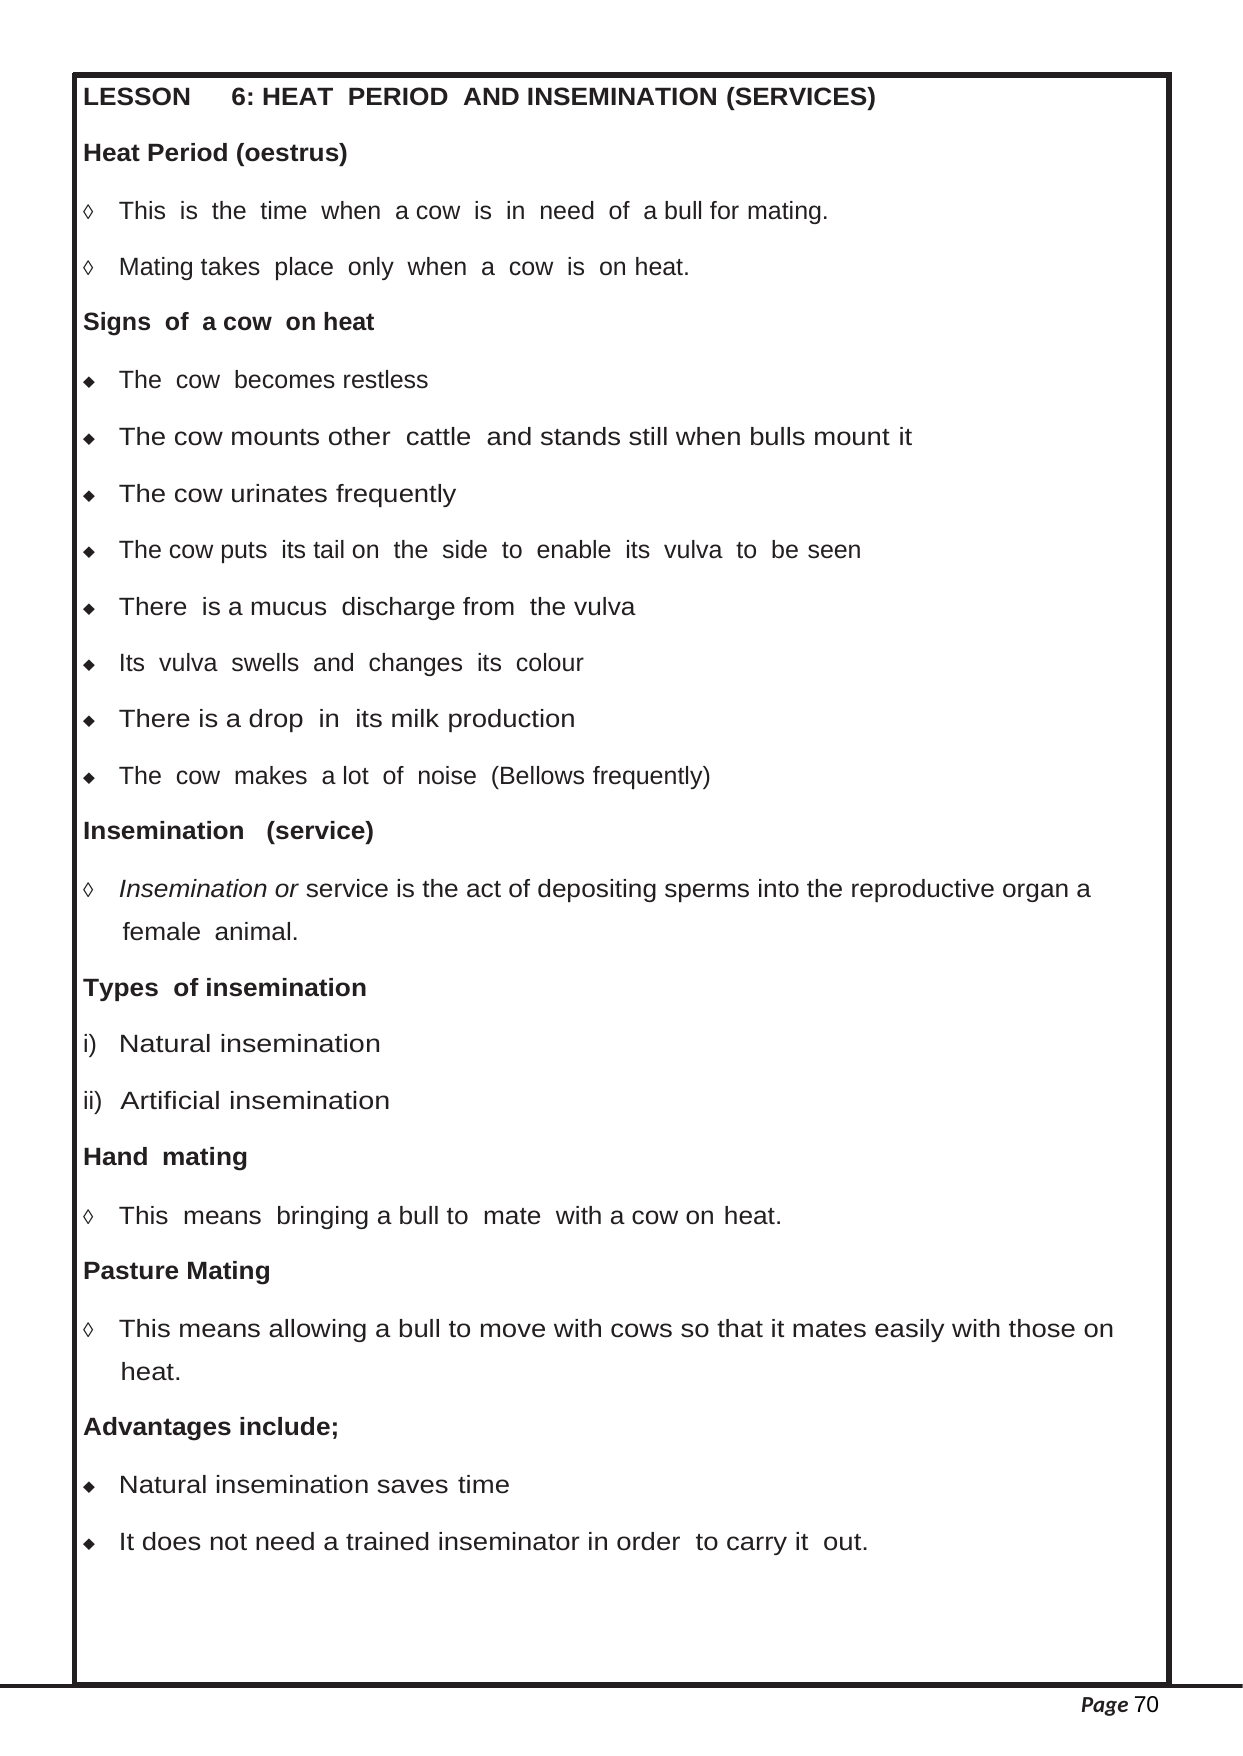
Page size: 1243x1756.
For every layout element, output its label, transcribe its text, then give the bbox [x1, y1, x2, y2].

subtitle LESSON 6: HEAT PERIOD AND INSEMINATION (SERVICES) [83, 82, 1243, 110]
list There is a drop in its milk production [83, 704, 1243, 733]
list Insemination or service is the act of depositing sperms into the reproductive organ a female animal. [83, 873, 1150, 946]
list There is a mucus discharge from the vulva [83, 591, 1243, 620]
list It does not need a trained inseminator in order to carry it out. [83, 1527, 1243, 1555]
list The cow makes a lot of noise (Bellows frequently) [83, 761, 1243, 789]
list This is the time when a cow is in need of a bull for mating. [83, 196, 1243, 224]
list The cow mounts other cattle and stands still when bulls mount it [83, 422, 1243, 451]
subtitle Insemination (service) [83, 816, 1243, 844]
list Natural insemination saves time [83, 1470, 1243, 1499]
text Heat Period (oestrus) [83, 138, 1243, 167]
subtitle Hand mating [83, 1142, 1243, 1171]
subtitle Signs of a cow on heat [83, 307, 1243, 336]
subtitle Types of insemination [83, 972, 1243, 1001]
list Its vulva swells and changes its colour [83, 648, 1243, 677]
subtitle Pasture Mating [83, 1256, 1243, 1284]
list Artificial insemination [83, 1086, 1243, 1114]
list Mating takes place only when a cow is on heat. [83, 252, 1243, 281]
list This means bringing a bull to mate with a cow on heat. [83, 1201, 1243, 1229]
list This means allowing a bull to move with cows so that it mates easily with those on heat. [83, 1313, 1125, 1386]
list The cow puts its tail on the side to enable its vulva to be seen [83, 535, 1243, 564]
subtitle Advantages include; [83, 1412, 1243, 1441]
list The cow urinates frequently [83, 478, 1243, 507]
list Natural insemination [83, 1029, 1243, 1058]
list The cow becomes restless [83, 365, 1243, 394]
